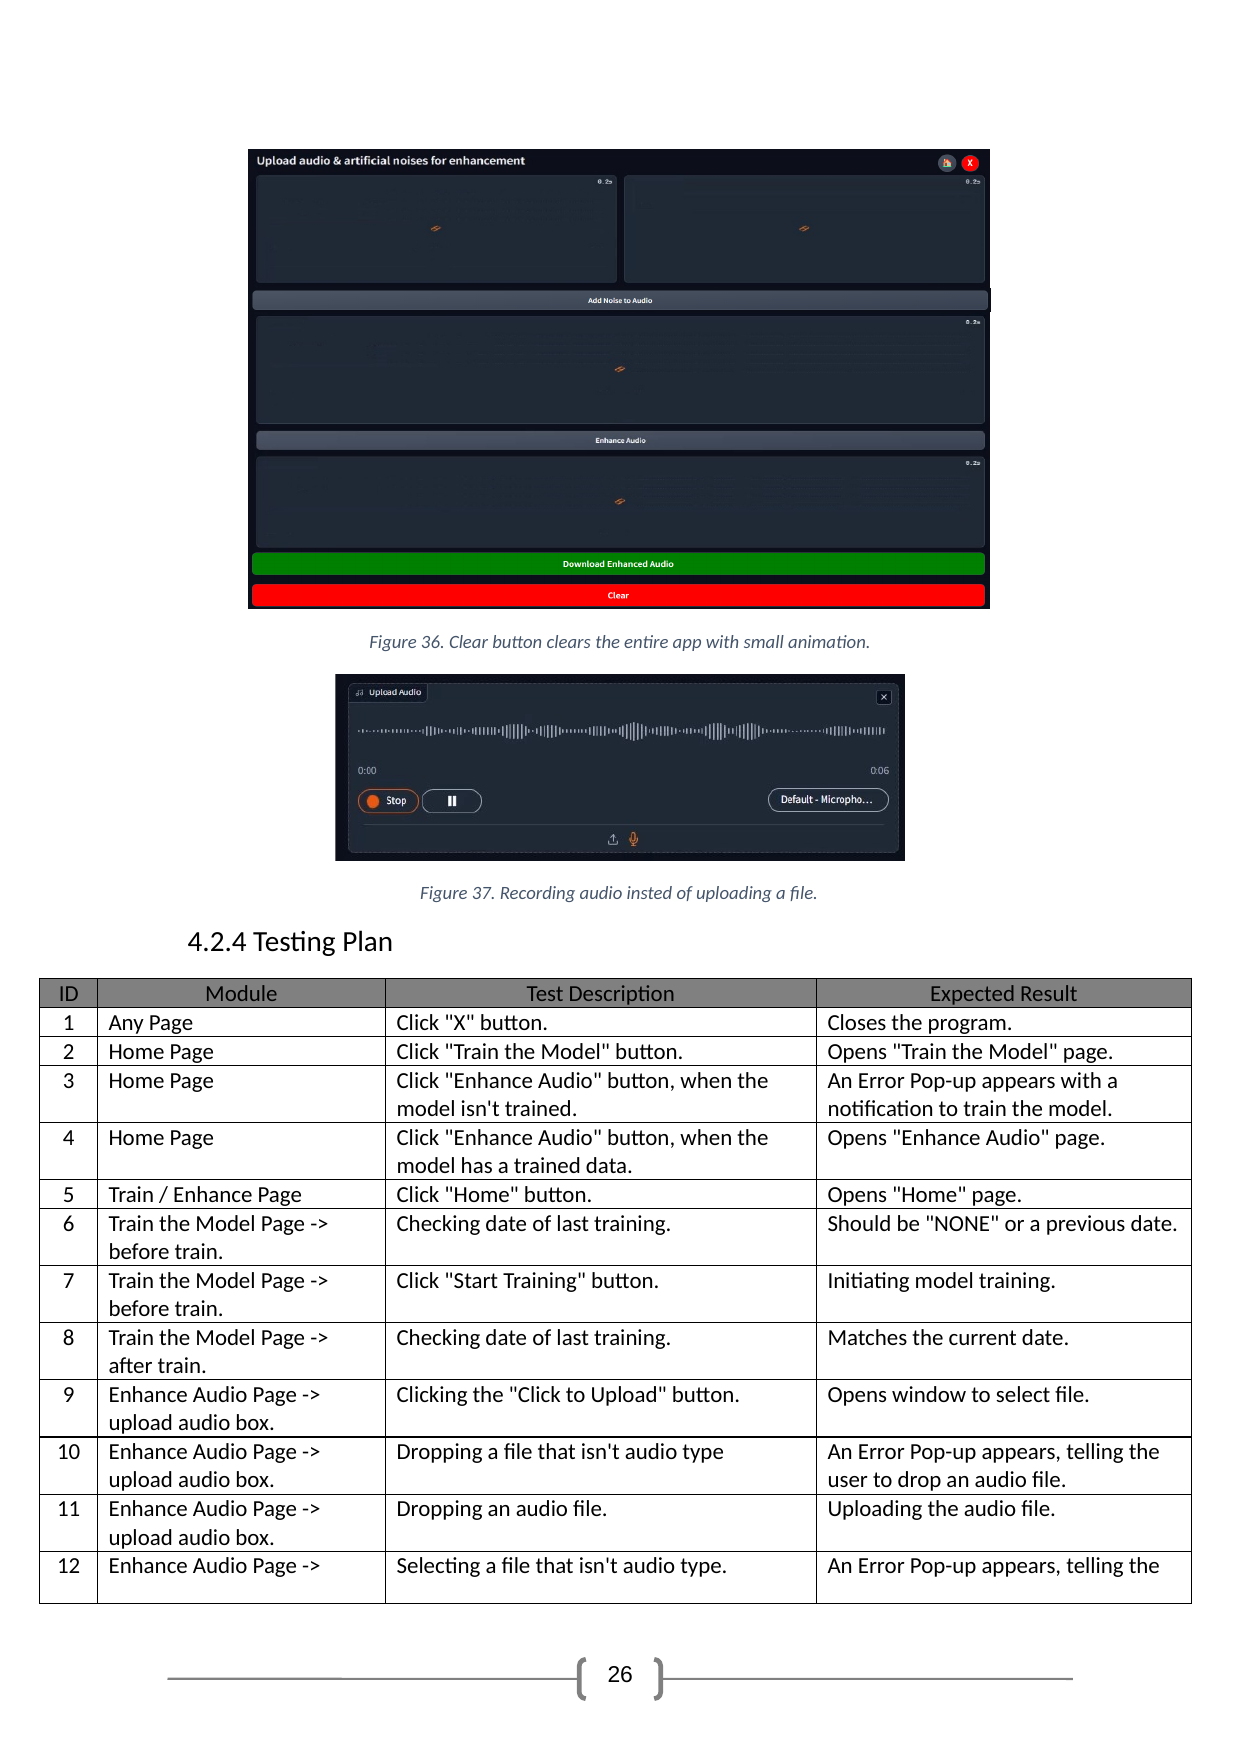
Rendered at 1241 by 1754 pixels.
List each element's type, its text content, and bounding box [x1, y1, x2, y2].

table_cell 6 [40, 1209, 97, 1265]
table_cell Uploading the audio file. [817, 1495, 1191, 1551]
table_cell Click "Train the Model" button. [386, 1037, 816, 1065]
table_cell Train / Enhance Page [98, 1180, 385, 1208]
table_cell Home Page [98, 1066, 385, 1122]
table_cell 8 [40, 1323, 97, 1379]
table_cell Click "Enhance Audio" button, when the model isn't trained. [386, 1066, 816, 1122]
table_cell Dropping an audio file. [386, 1495, 816, 1551]
table_cell An Error Pop-up appears with a notification to train the model. [817, 1066, 1191, 1122]
table_cell 11 [40, 1495, 97, 1551]
table_cell Train the Model Page -> before train. [98, 1209, 385, 1265]
table_cell 10 [40, 1438, 97, 1493]
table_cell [817, 1552, 1191, 1603]
table_cell 5 [40, 1180, 97, 1208]
table_cell 12 [40, 1552, 97, 1603]
table_header Module [98, 979, 385, 1007]
table_cell Home Page [98, 1037, 385, 1065]
table_cell Home Page [98, 1123, 385, 1179]
table_cell 4 [40, 1123, 97, 1179]
table_cell Enhance Audio Page -> upload audio box. [98, 1438, 385, 1493]
table_cell Matches the current date. [817, 1323, 1191, 1379]
table_cell 7 [40, 1266, 97, 1322]
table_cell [98, 1552, 385, 1603]
table_cell Checking date of last training. [386, 1209, 816, 1265]
table_cell 9 [40, 1380, 97, 1436]
table_cell 3 [40, 1066, 97, 1122]
table_header Expected Result [817, 979, 1191, 1007]
table_cell Train the Model Page -> before train. [98, 1266, 385, 1322]
table_cell Opens window to select file. [817, 1380, 1191, 1436]
table_cell An Error Pop-up appears, telling the user to drop an audio file. [817, 1438, 1191, 1493]
text Figure 36. Clear button clears the entire app with small animation. [187, 630, 1053, 653]
table_cell Any Page [98, 1008, 385, 1036]
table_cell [386, 1552, 816, 1603]
table_cell Closes the program. [817, 1008, 1191, 1036]
table_cell Click "X" button. [386, 1008, 816, 1036]
table_cell Dropping a file that isn't audio type [386, 1438, 816, 1493]
table_cell Checking date of last training. [386, 1323, 816, 1379]
table_cell Opens "Home" page. [817, 1180, 1191, 1208]
table_cell Enhance Audio Page -> upload audio box. [98, 1495, 385, 1551]
table_cell Clicking the "Click to Upload" button. [386, 1380, 816, 1436]
table_cell Should be "NONE" or a previous date. [817, 1209, 1191, 1265]
table_cell 2 [40, 1037, 97, 1065]
text 4.2.4 Testing Plan [187, 923, 1053, 958]
table_cell Click "Start Training" button. [386, 1266, 816, 1322]
table_cell Train the Model Page -> after train. [98, 1323, 385, 1379]
text Figure 37. Recording audio insted of uploading a file. [187, 881, 1053, 904]
table_cell Opens "Train the Model" page. [817, 1037, 1191, 1065]
table_cell Opens "Enhance Audio" page. [817, 1123, 1191, 1179]
table_cell 1 [40, 1008, 97, 1036]
table_cell Click "Home" button. [386, 1180, 816, 1208]
table_header ID [40, 979, 97, 1007]
picture [335, 674, 905, 861]
picture [248, 149, 991, 609]
table_header Test Description [386, 979, 816, 1007]
table_cell Click "Enhance Audio" button, when the model has a trained data. [386, 1123, 816, 1179]
table_cell Initiating model training. [817, 1266, 1191, 1322]
table_cell Enhance Audio Page -> upload audio box. [98, 1380, 385, 1436]
